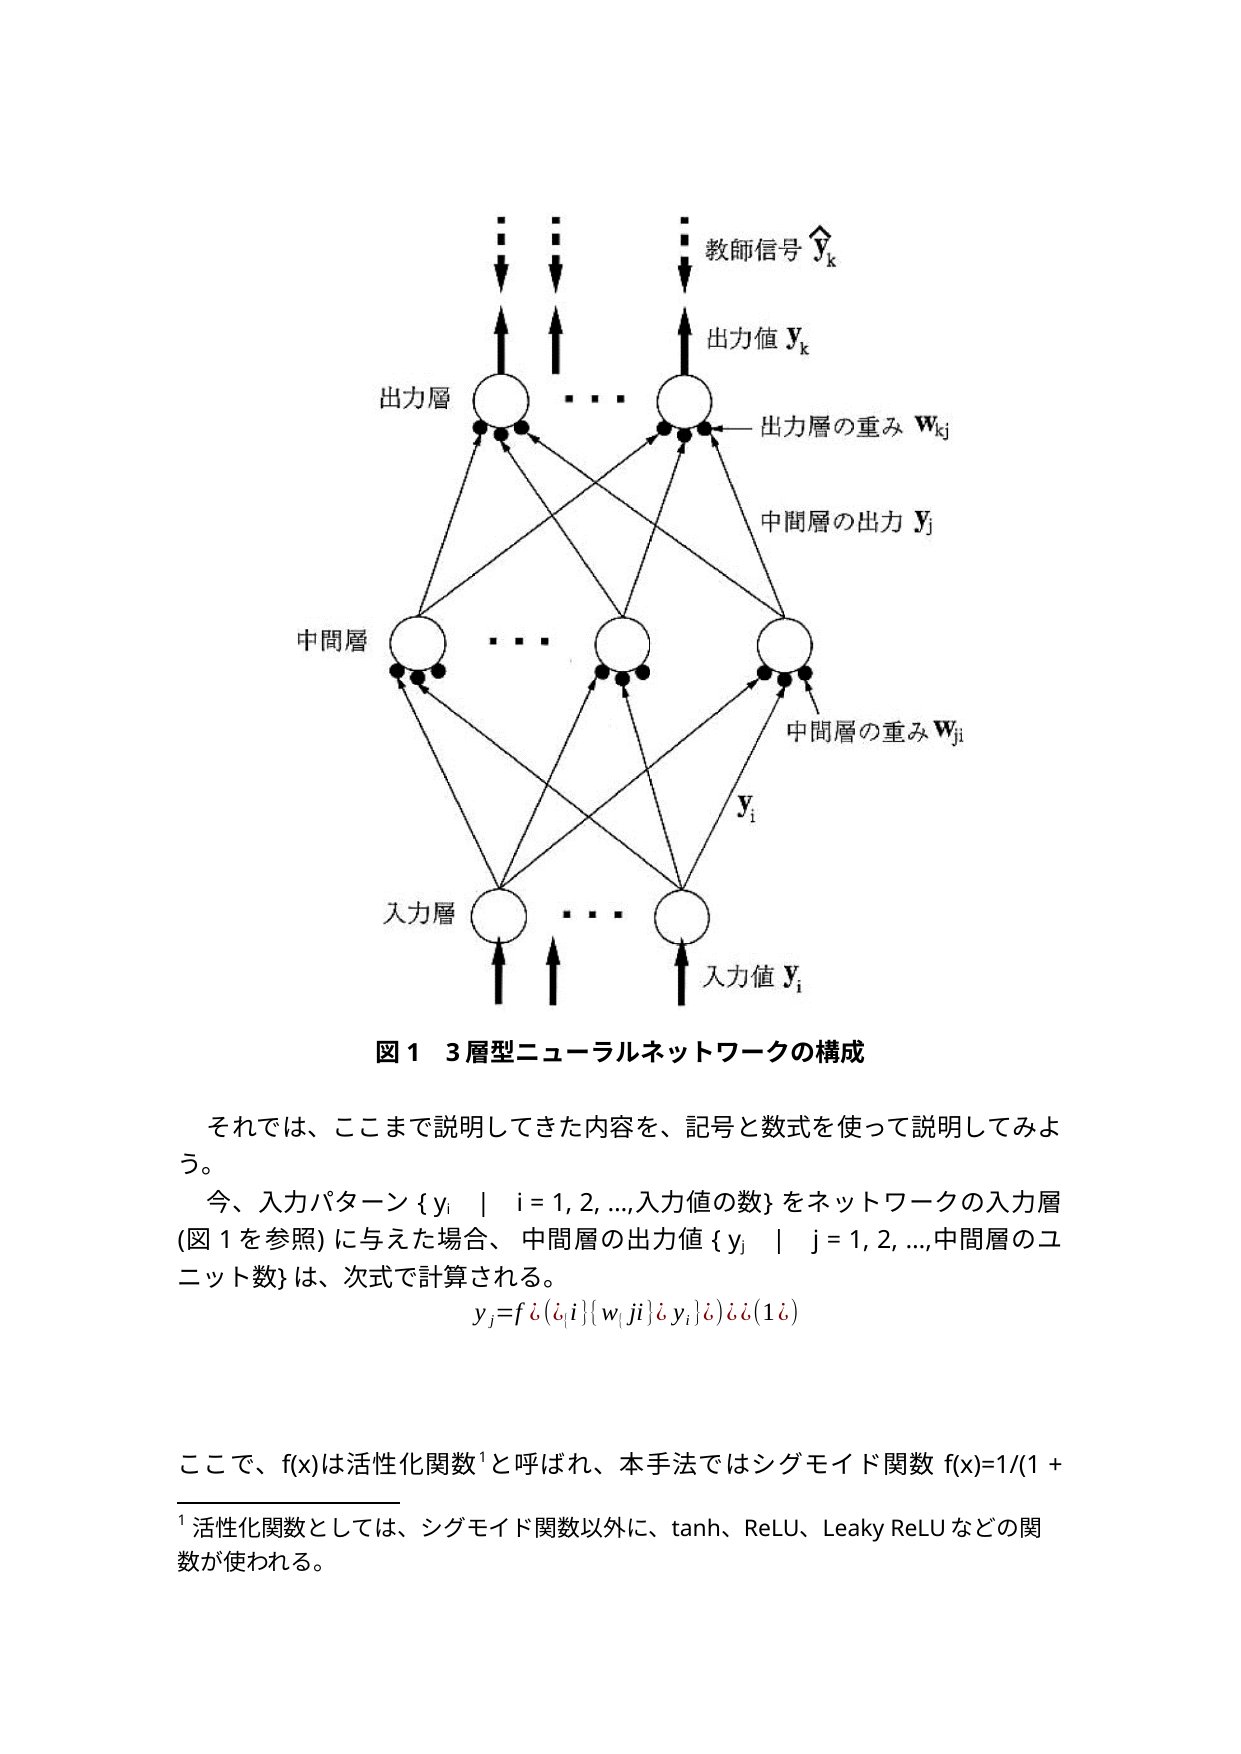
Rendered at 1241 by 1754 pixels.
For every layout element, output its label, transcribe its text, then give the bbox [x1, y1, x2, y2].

text それでは、ここまで説明してきた内容を、記号と数式を使って説明してみよう。 [177, 1107, 1063, 1182]
text 今、入力パターン { yi | i = 1, 2, …,入力値の数} をネットワークの入力層(図 1を参照) に与えた場合、 中間層の出力値 { yj | j = 1, 2, …,中間層のユニット数} は、次式で計算される。 [177, 1182, 1063, 1294]
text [177, 1444, 1063, 1482]
text 図 1 3層型ニューラルネットワークの構成 [177, 1032, 1063, 1069]
picture [296, 206, 974, 1012]
